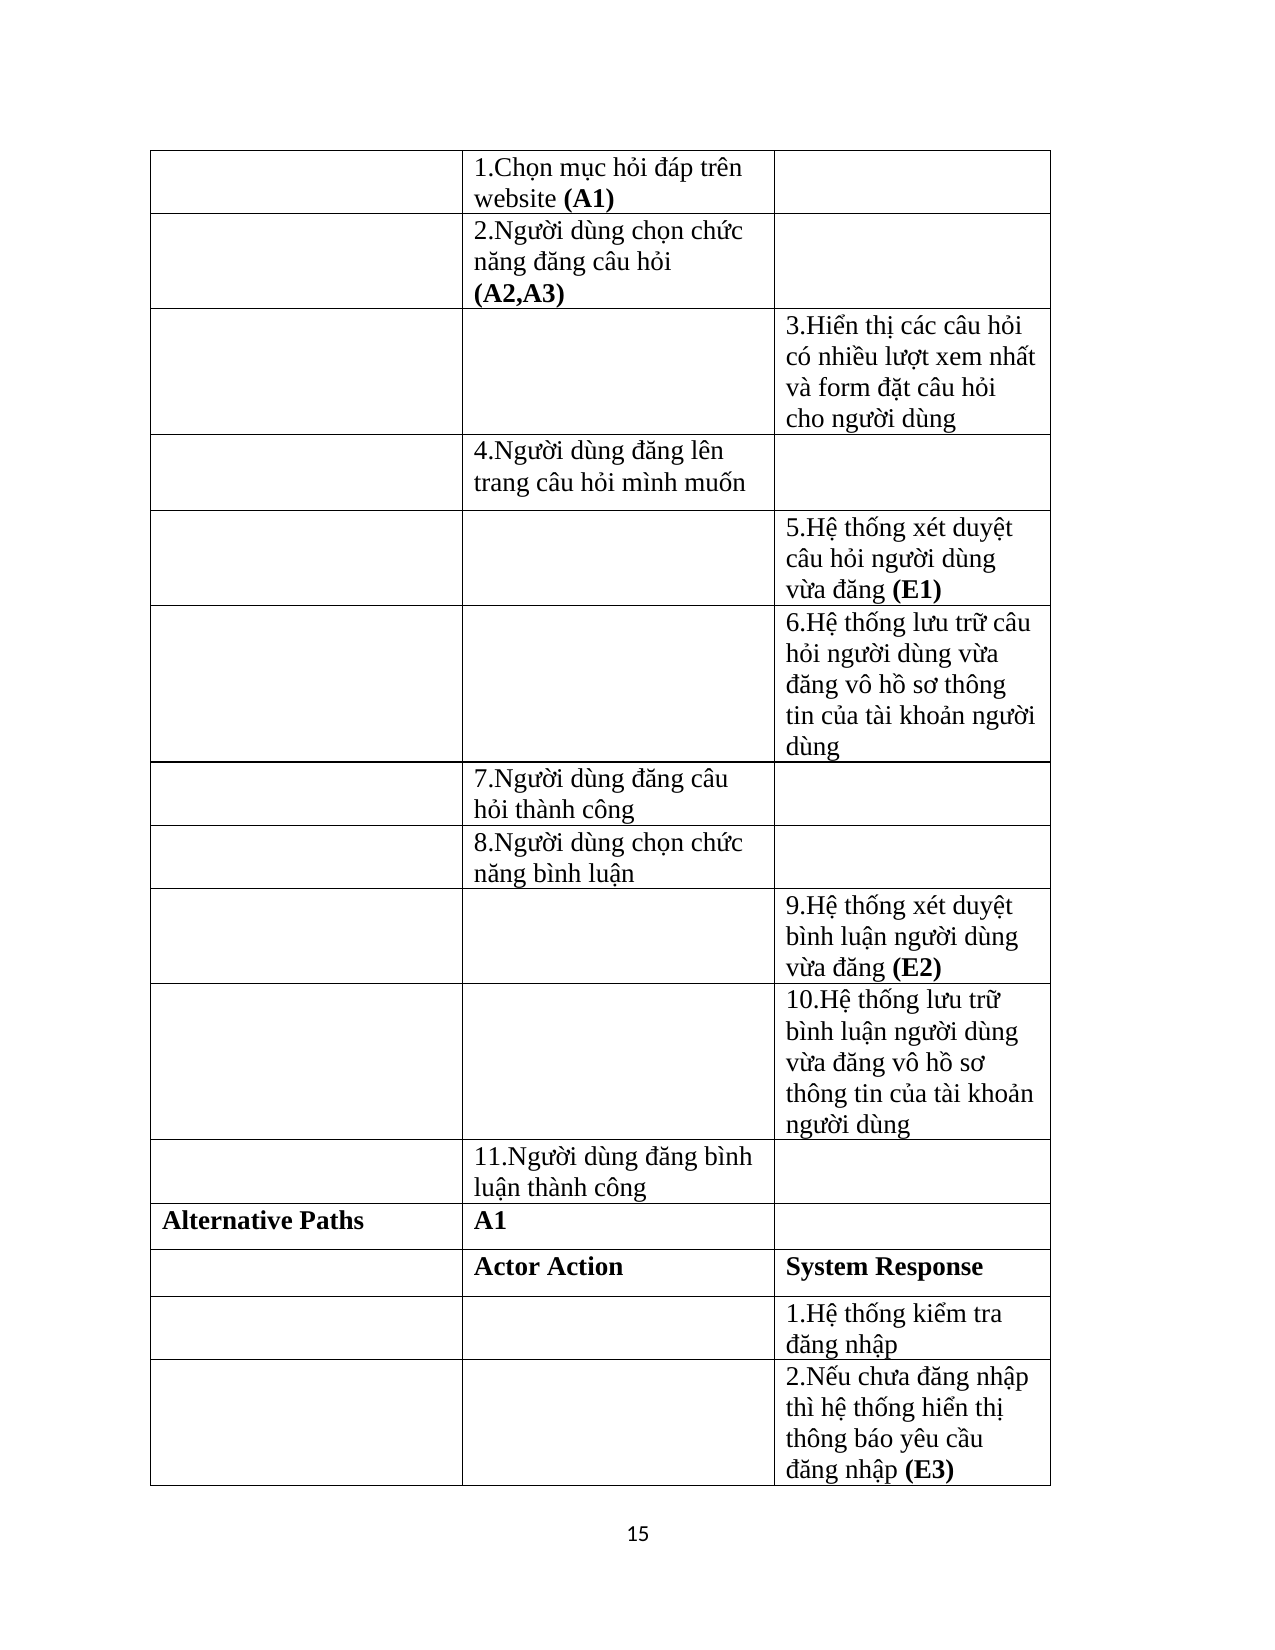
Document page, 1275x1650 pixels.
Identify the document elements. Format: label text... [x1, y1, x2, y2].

table_cell [151, 1140, 462, 1203]
table_cell [151, 1360, 462, 1485]
table_cell 5.Hệ thống xét duyệt câu hỏi người dùng vừa đăng (E1) [775, 511, 1050, 605]
table_cell 1.Chọn mục hỏi đáp trên website (A1) [463, 151, 774, 213]
table_cell [151, 151, 462, 213]
table_cell [151, 763, 462, 825]
table_cell [151, 889, 462, 983]
table_cell 7.Người dùng đăng câu hỏi thành công [463, 763, 774, 825]
table_cell [463, 606, 774, 761]
table_cell 6.Hệ thống lưu trữ câu hỏi người dùng vừa đăng vô hồ sơ thông tin của tài khoản người dùng [775, 606, 1050, 761]
table_cell 1.Hệ thống kiểm tra đăng nhập [775, 1297, 1050, 1359]
table_cell [775, 1140, 1050, 1203]
table_cell 10.Hệ thống lưu trữ bình luận người dùng vừa đăng vô hồ sơ thông tin của tài khoản người dùng [775, 984, 1050, 1139]
table_cell 11.Người dùng đăng bình luận thành công [463, 1140, 774, 1203]
table_cell [775, 826, 1050, 888]
table_cell 8.Người dùng chọn chức năng bình luận [463, 826, 774, 888]
table_cell 3.Hiển thị các câu hỏi có nhiều lượt xem nhất và form đặt câu hỏi cho người dùng [775, 309, 1050, 433]
table_cell [463, 889, 774, 983]
table_cell [151, 1297, 462, 1359]
table_cell [775, 151, 1050, 213]
table_cell [151, 214, 462, 308]
table_cell 9.Hệ thống xét duyệt bình luận người dùng vừa đăng (E2) [775, 889, 1050, 983]
table_cell [151, 826, 462, 888]
table_cell 2.Nếu chưa đăng nhập thì hệ thống hiển thị thông báo yêu cầu đăng nhập (E3) [775, 1360, 1050, 1485]
table_cell [463, 984, 774, 1139]
table_cell [151, 511, 462, 605]
table_cell [151, 984, 462, 1139]
table_cell [775, 435, 1050, 510]
table_cell Actor Action [463, 1250, 774, 1296]
table_cell [775, 1204, 1050, 1249]
table_cell [463, 309, 774, 433]
table_cell 2.Người dùng chọn chức năng đăng câu hỏi (A2,A3) [463, 214, 774, 308]
table_cell [151, 309, 462, 433]
table_cell [775, 763, 1050, 825]
table_cell [151, 606, 462, 761]
table_cell [775, 214, 1050, 308]
table_cell Alternative Paths [151, 1204, 462, 1249]
table_cell [463, 1360, 774, 1485]
table_cell 4.Người dùng đăng lên trang câu hỏi mình muốn [463, 435, 774, 510]
table_cell System Response [775, 1250, 1050, 1296]
table_cell [151, 435, 462, 510]
table_cell [463, 511, 774, 605]
table_cell [463, 1297, 774, 1359]
table_cell A1 [463, 1204, 774, 1249]
table_cell [151, 1250, 462, 1296]
